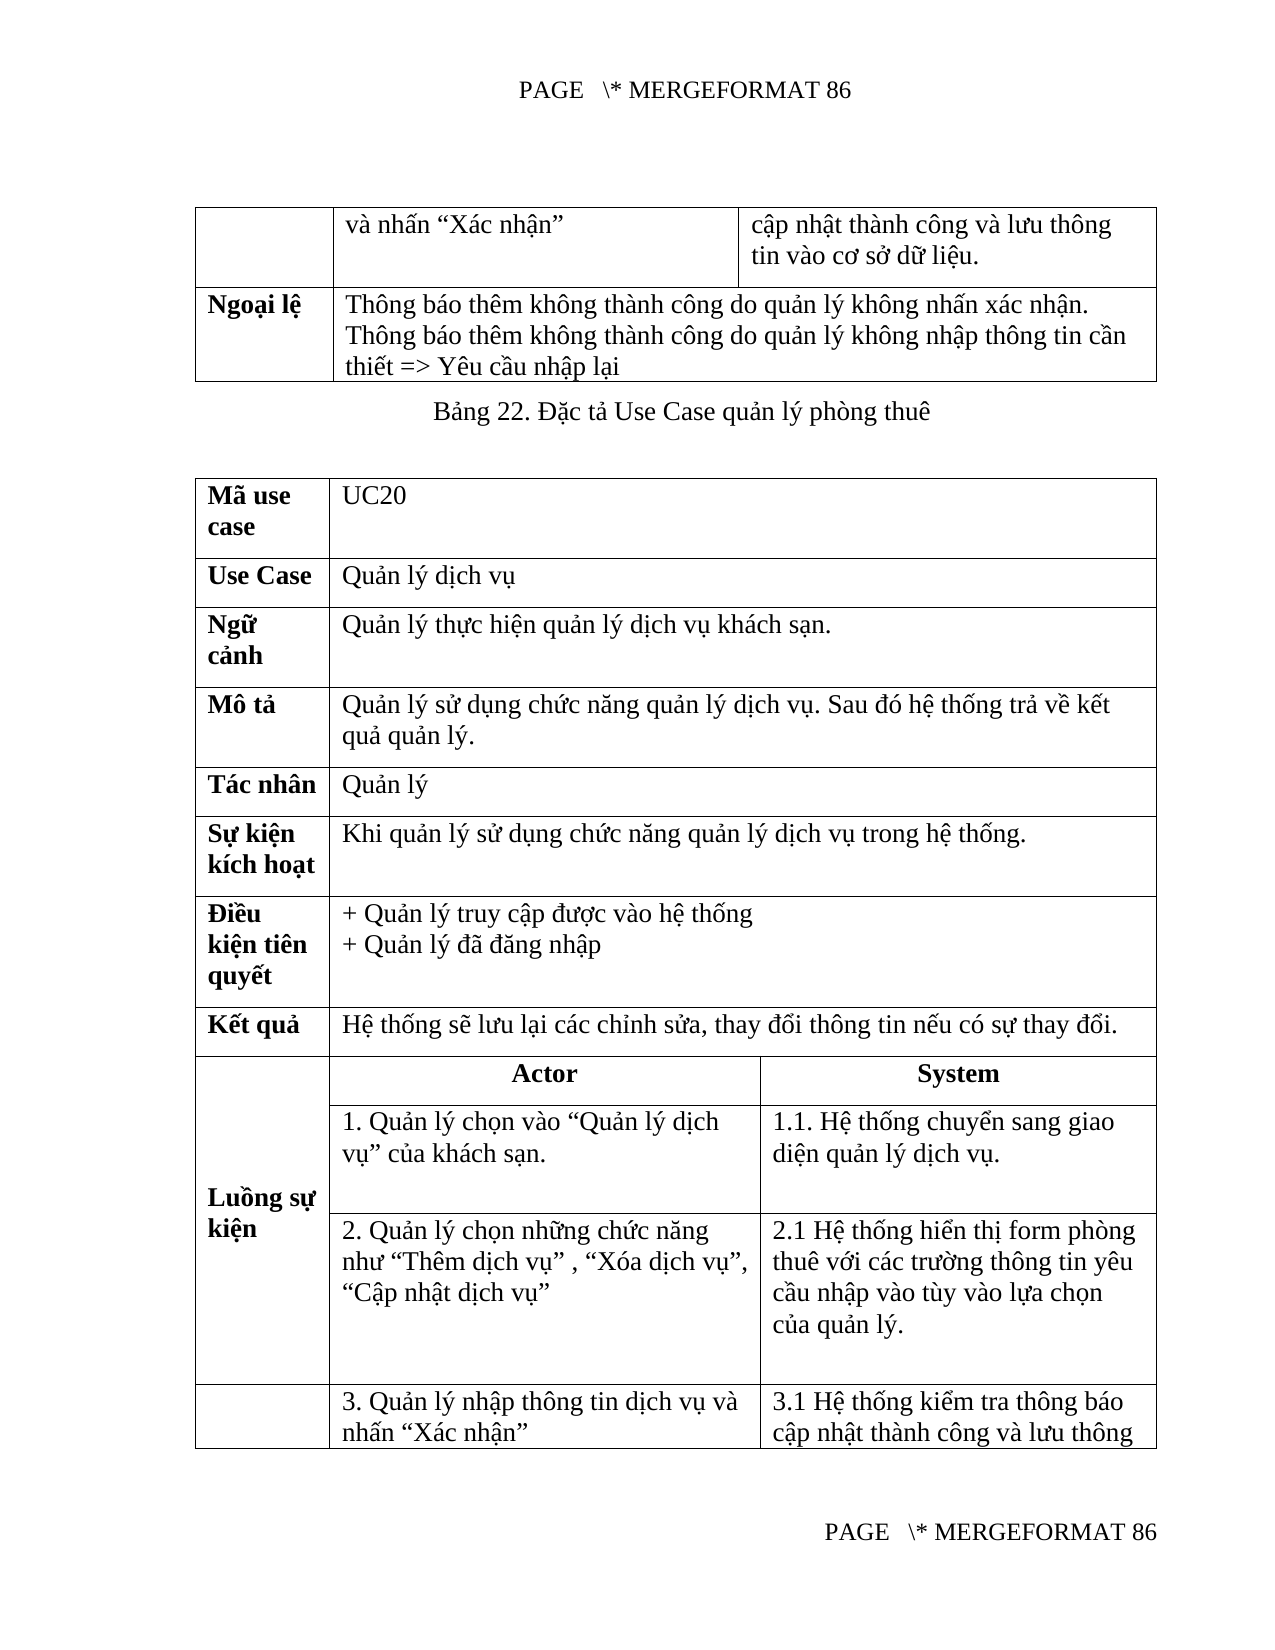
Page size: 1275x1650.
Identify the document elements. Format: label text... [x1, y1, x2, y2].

table_cell System [761, 1057, 1156, 1104]
table_cell Quản lý thực hiện quản lý dịch vụ khách sạn. [330, 608, 1156, 687]
table_cell Kết quả [196, 1008, 329, 1056]
table_cell Quản lý sử dụng chức năng quản lý dịch vụ. Sau đó hệ thống trả về kết quả quản lý. [330, 688, 1156, 767]
table_cell Tác nhân [196, 768, 329, 816]
table_header UC20 [330, 479, 1156, 558]
table_cell [196, 208, 333, 287]
table_cell Ngữ cảnh [196, 608, 329, 687]
table_cell Luồng sự kiện [196, 1057, 329, 1384]
table_cell Hệ thống sẽ lưu lại các chỉnh sửa, thay đổi thông tin nếu có sự thay đổi. [330, 1008, 1156, 1056]
table_header Mã use case [196, 479, 329, 558]
table_cell Ngoại lệ [196, 288, 333, 381]
table_cell 1.1. Hệ thống chuyển sang giao diện quản lý dịch vụ. [761, 1106, 1156, 1213]
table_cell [334, 208, 738, 287]
table_cell Use Case [196, 559, 329, 607]
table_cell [739, 208, 1156, 287]
table_cell 2. Quản lý chọn những chức năng như “Thêm dịch vụ” , “Xóa dịch vụ”, “Cập nhật dịch vụ” [330, 1214, 760, 1384]
table_cell Quản lý dịch vụ [330, 559, 1156, 607]
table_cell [761, 1385, 1156, 1448]
table_cell 2.1 Hệ thống hiển thị form phòng thuê với các trường thông tin yêu cầu nhập vào tùy vào lựa chọn của quản lý. [761, 1214, 1156, 1384]
table_cell Điều kiện tiên quyết [196, 897, 329, 1007]
table_cell Sự kiện kích hoạt [196, 817, 329, 896]
table_cell + Quản lý truy cập được vào hệ thống + Quản lý đã đăng nhập [330, 897, 1156, 1007]
table_cell Khi quản lý sử dụng chức năng quản lý dịch vụ trong hệ thống. [330, 817, 1156, 896]
text Bảng 22. Đặc tả Use Case quản lý phòng thuê [207, 395, 1157, 426]
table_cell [330, 1385, 760, 1448]
table_cell Quản lý [330, 768, 1156, 816]
table_cell 1. Quản lý chọn vào “Quản lý dịch vụ” của khách sạn. [330, 1106, 760, 1213]
table_cell Actor [330, 1057, 760, 1104]
table_cell Thông báo thêm không thành công do quản lý không nhấn xác nhận. Thông báo thêm không thành công do quản lý không nhập thông tin cần thiết => Yêu cầu nhập lại [334, 288, 1156, 381]
table_cell [196, 1385, 329, 1448]
table_cell Mô tả [196, 688, 329, 767]
